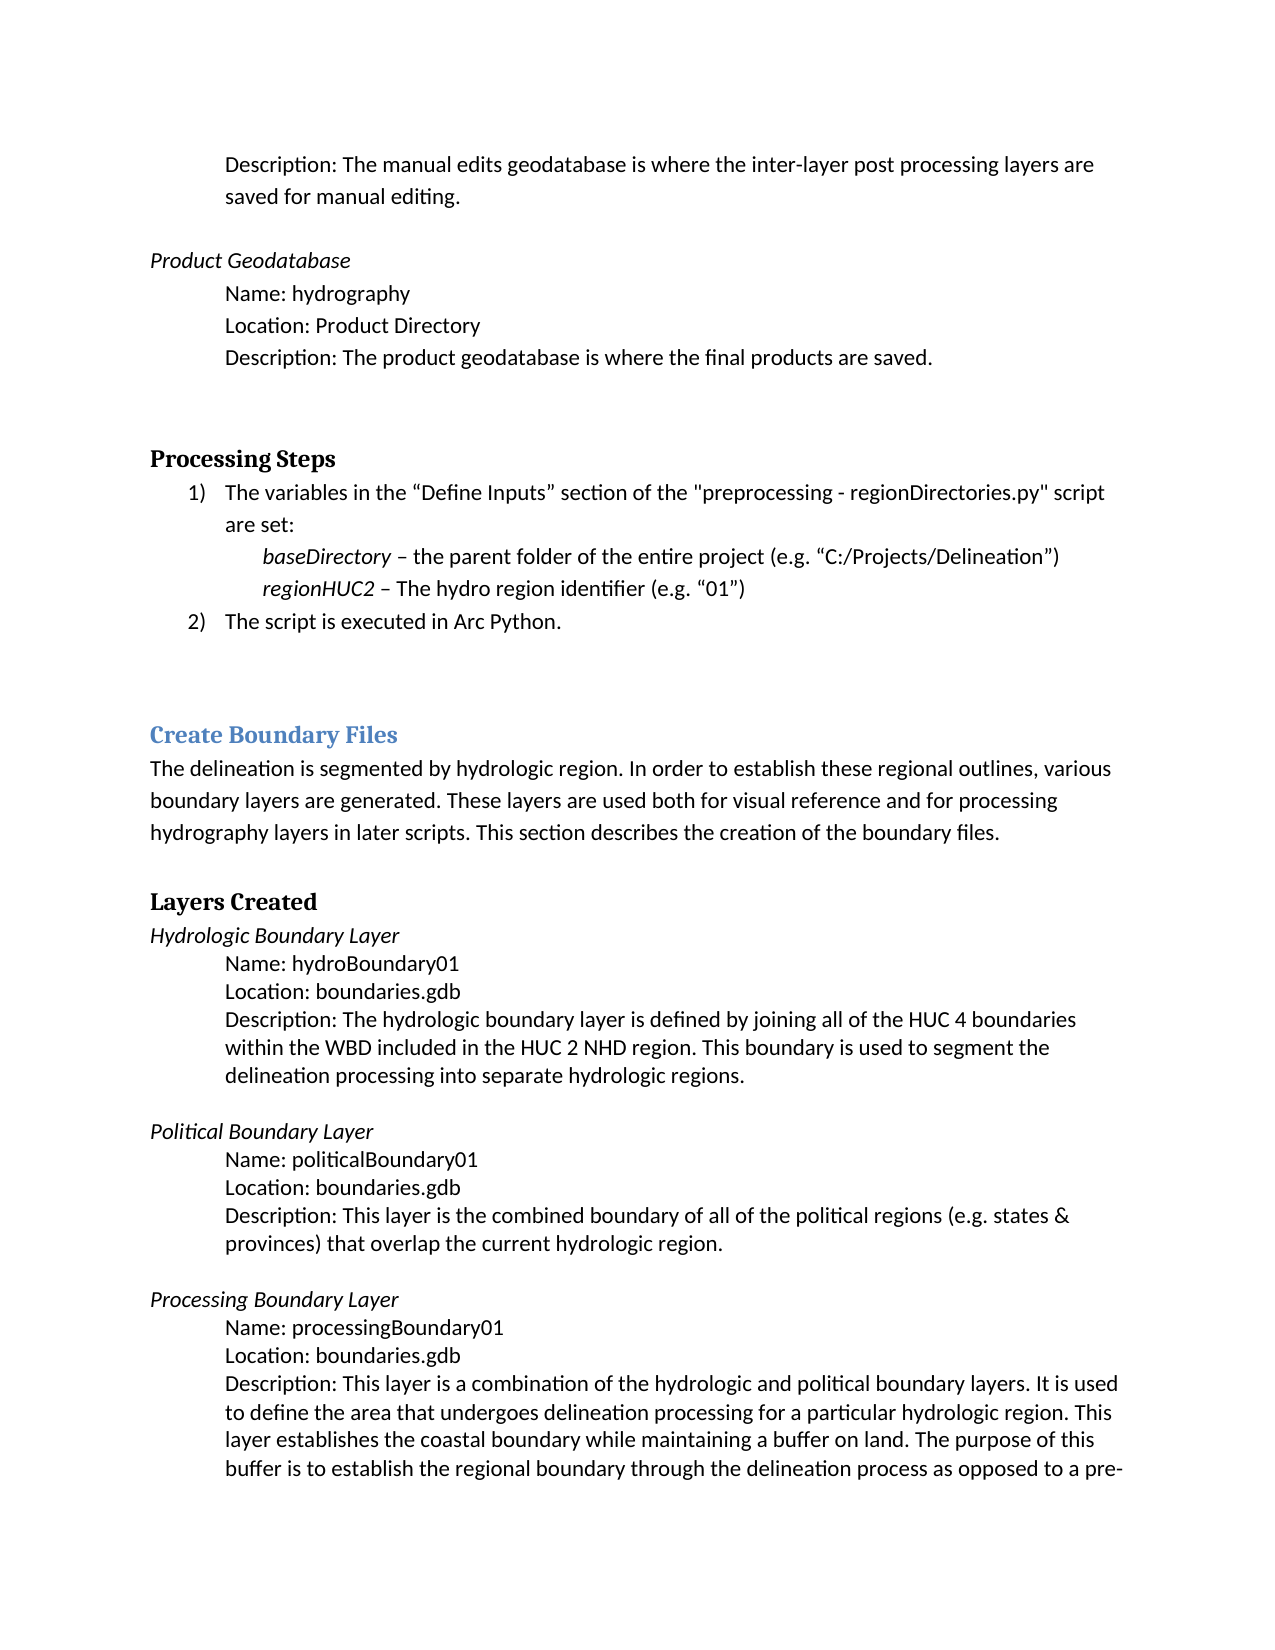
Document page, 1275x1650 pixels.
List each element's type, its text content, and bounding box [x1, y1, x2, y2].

text Hydrologic Boundary Layer [150, 921, 1125, 949]
text Location: boundaries.gdb [150, 1173, 1125, 1201]
text Description: The product geodatabase is where the final products are saved. [150, 343, 1125, 371]
list The script is executed in Arc Python. [187, 607, 1125, 635]
text Political Boundary Layer [150, 1117, 1125, 1145]
list The variables in the “Define Inputs” section of the "preprocessing - regionDirectories.py" script are set: [187, 478, 1125, 538]
text Name: processingBoundary01 [150, 1313, 1125, 1342]
text Name: hydroBoundary01 [150, 949, 1125, 977]
text Description: This layer is the combined boundary of all of the political regions (e.g. states & provinces) that overlap the current hydrologic region. [225, 1201, 1125, 1257]
text Processing Boundary Layer [150, 1286, 1125, 1313]
text Location: boundaries.gdb [150, 1342, 1125, 1369]
text Description: The manual edits geodatabase is where the inter-layer post processing layers are saved for manual editing. [225, 150, 1125, 210]
text Product Geodatabase [150, 247, 1125, 274]
subtitle Layers Created [150, 888, 1125, 917]
text The delineation is segmented by hydrologic region. In order to establish these regional outlines, various boundary layers are generated. These layers are used both for visual reference and for processing hydrography layers in later scripts. This section describes the creation of the boundary files. [150, 754, 1125, 847]
text Location: Product Directory [150, 311, 1125, 339]
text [225, 1369, 1125, 1482]
subtitle Processing Steps [150, 445, 1125, 474]
text Location: boundaries.gdb [150, 977, 1125, 1005]
text Name: hydrography [150, 279, 1125, 307]
text Name: politicalBoundary01 [150, 1145, 1125, 1173]
text regionHUC2 – The hydro region identifier (e.g. “01”) [262, 574, 1125, 603]
text Description: The hydrologic boundary layer is defined by joining all of the HUC 4 boundaries within the WBD included in the HUC 2 NHD region. This boundary is used to segment the delineation processing into separate hydrologic regions. [225, 1005, 1125, 1089]
text baseDirectory – the parent folder of the entire project (e.g. “C:/Projects/Delineation”) [262, 542, 1125, 570]
subtitle Create Boundary Files [150, 721, 1125, 750]
